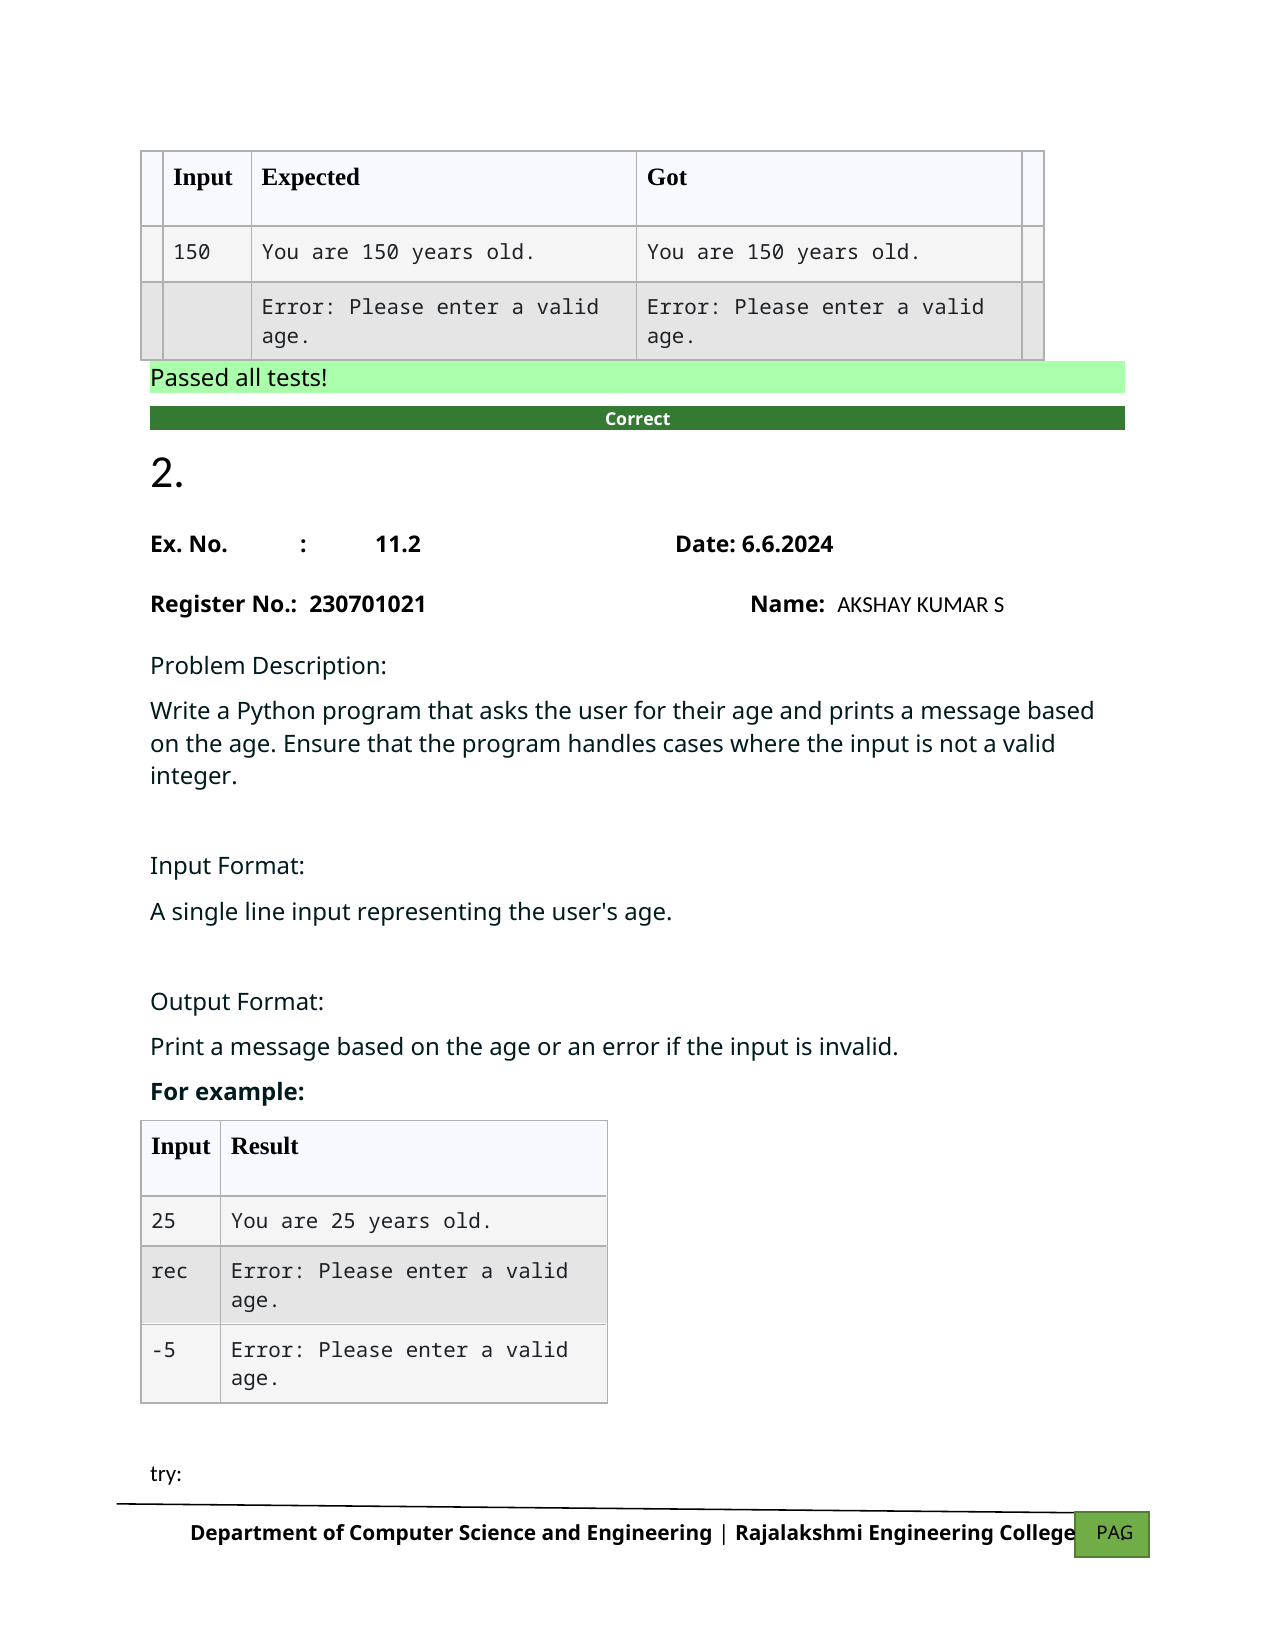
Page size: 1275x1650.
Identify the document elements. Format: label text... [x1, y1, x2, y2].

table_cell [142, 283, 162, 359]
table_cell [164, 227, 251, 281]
text Ex. No. : 11.2 Date: 6.6.2024 [150, 528, 1125, 559]
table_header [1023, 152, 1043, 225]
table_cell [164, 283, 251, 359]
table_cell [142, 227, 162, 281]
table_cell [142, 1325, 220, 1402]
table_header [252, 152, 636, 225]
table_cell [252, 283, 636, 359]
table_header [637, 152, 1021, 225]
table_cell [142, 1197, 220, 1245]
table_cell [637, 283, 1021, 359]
text Register No.: 230701021 Name: AKSHAY KUMAR S [150, 588, 1125, 619]
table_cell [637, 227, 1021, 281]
text 2. [150, 443, 1125, 499]
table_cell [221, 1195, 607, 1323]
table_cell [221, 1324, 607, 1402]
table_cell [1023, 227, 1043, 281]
text Output Format: [150, 984, 1125, 1017]
text try: [150, 1459, 1125, 1487]
text For example: [150, 1075, 1125, 1107]
text Problem Description: [150, 649, 1125, 681]
text Correct [150, 406, 1125, 430]
text Input Format: [150, 849, 1125, 882]
text Passed all tests! [150, 361, 1125, 393]
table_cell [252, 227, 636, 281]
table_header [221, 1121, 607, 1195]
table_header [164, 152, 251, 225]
text Write a Python program that asks the user for their age and prints a message based on the age. Ensure that the program handles cases where the input is not a valid integer. [150, 694, 1125, 792]
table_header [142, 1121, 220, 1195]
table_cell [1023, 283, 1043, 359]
text A single line input representing the user's age. [150, 894, 1125, 927]
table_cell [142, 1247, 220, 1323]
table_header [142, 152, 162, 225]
text Print a message based on the age or an error if the input is invalid. [150, 1029, 1125, 1062]
